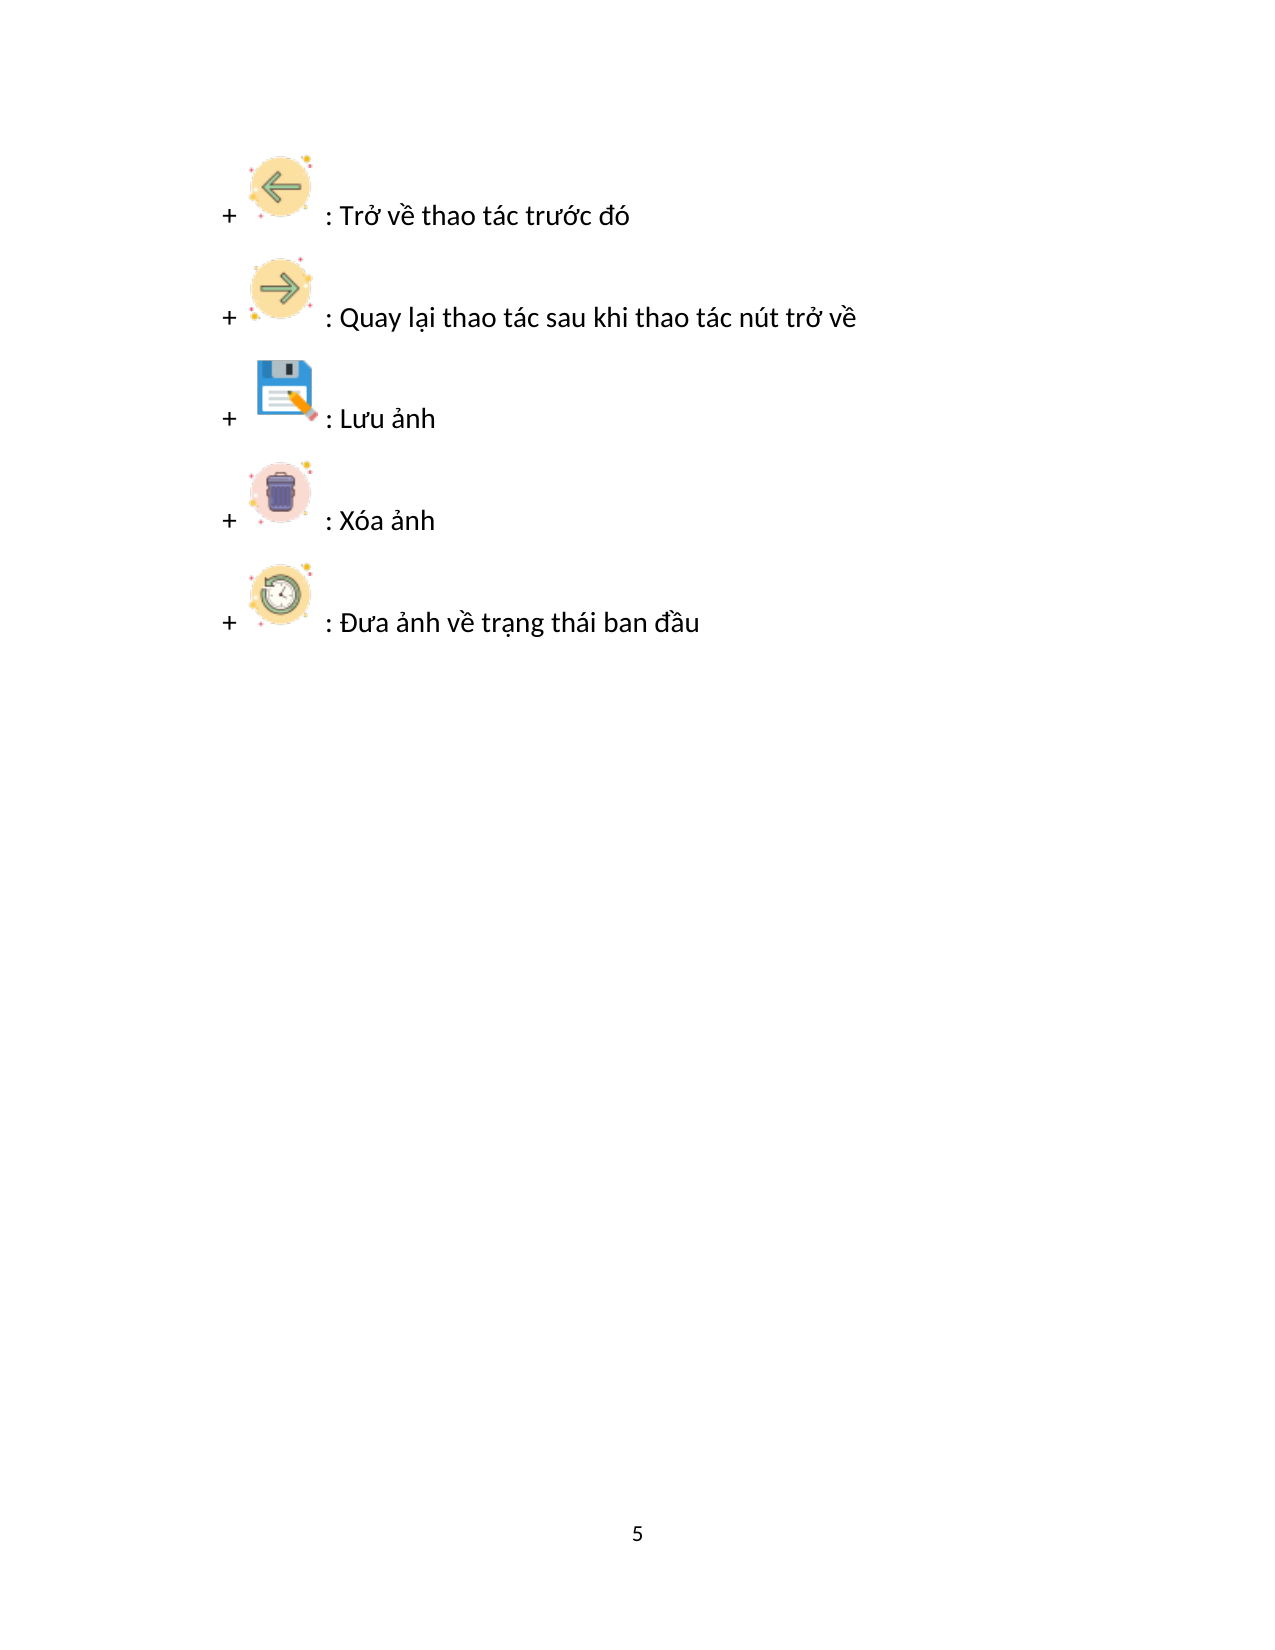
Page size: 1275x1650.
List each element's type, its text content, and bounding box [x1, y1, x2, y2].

picture [243, 251, 319, 327]
text + : Xóa ảnh [216, 456, 1125, 538]
picture [243, 149, 319, 225]
text + : Trở về thao tác trước đó [216, 150, 1125, 232]
picture [250, 353, 326, 429]
picture [243, 557, 319, 633]
text + : Quay lại thao tác sau khi thao tác nút trở về [216, 252, 1125, 334]
picture [243, 455, 319, 531]
text + : Lưu ảnh [216, 354, 1125, 436]
text + : Đưa ảnh về trạng thái ban đầu [216, 557, 1125, 640]
